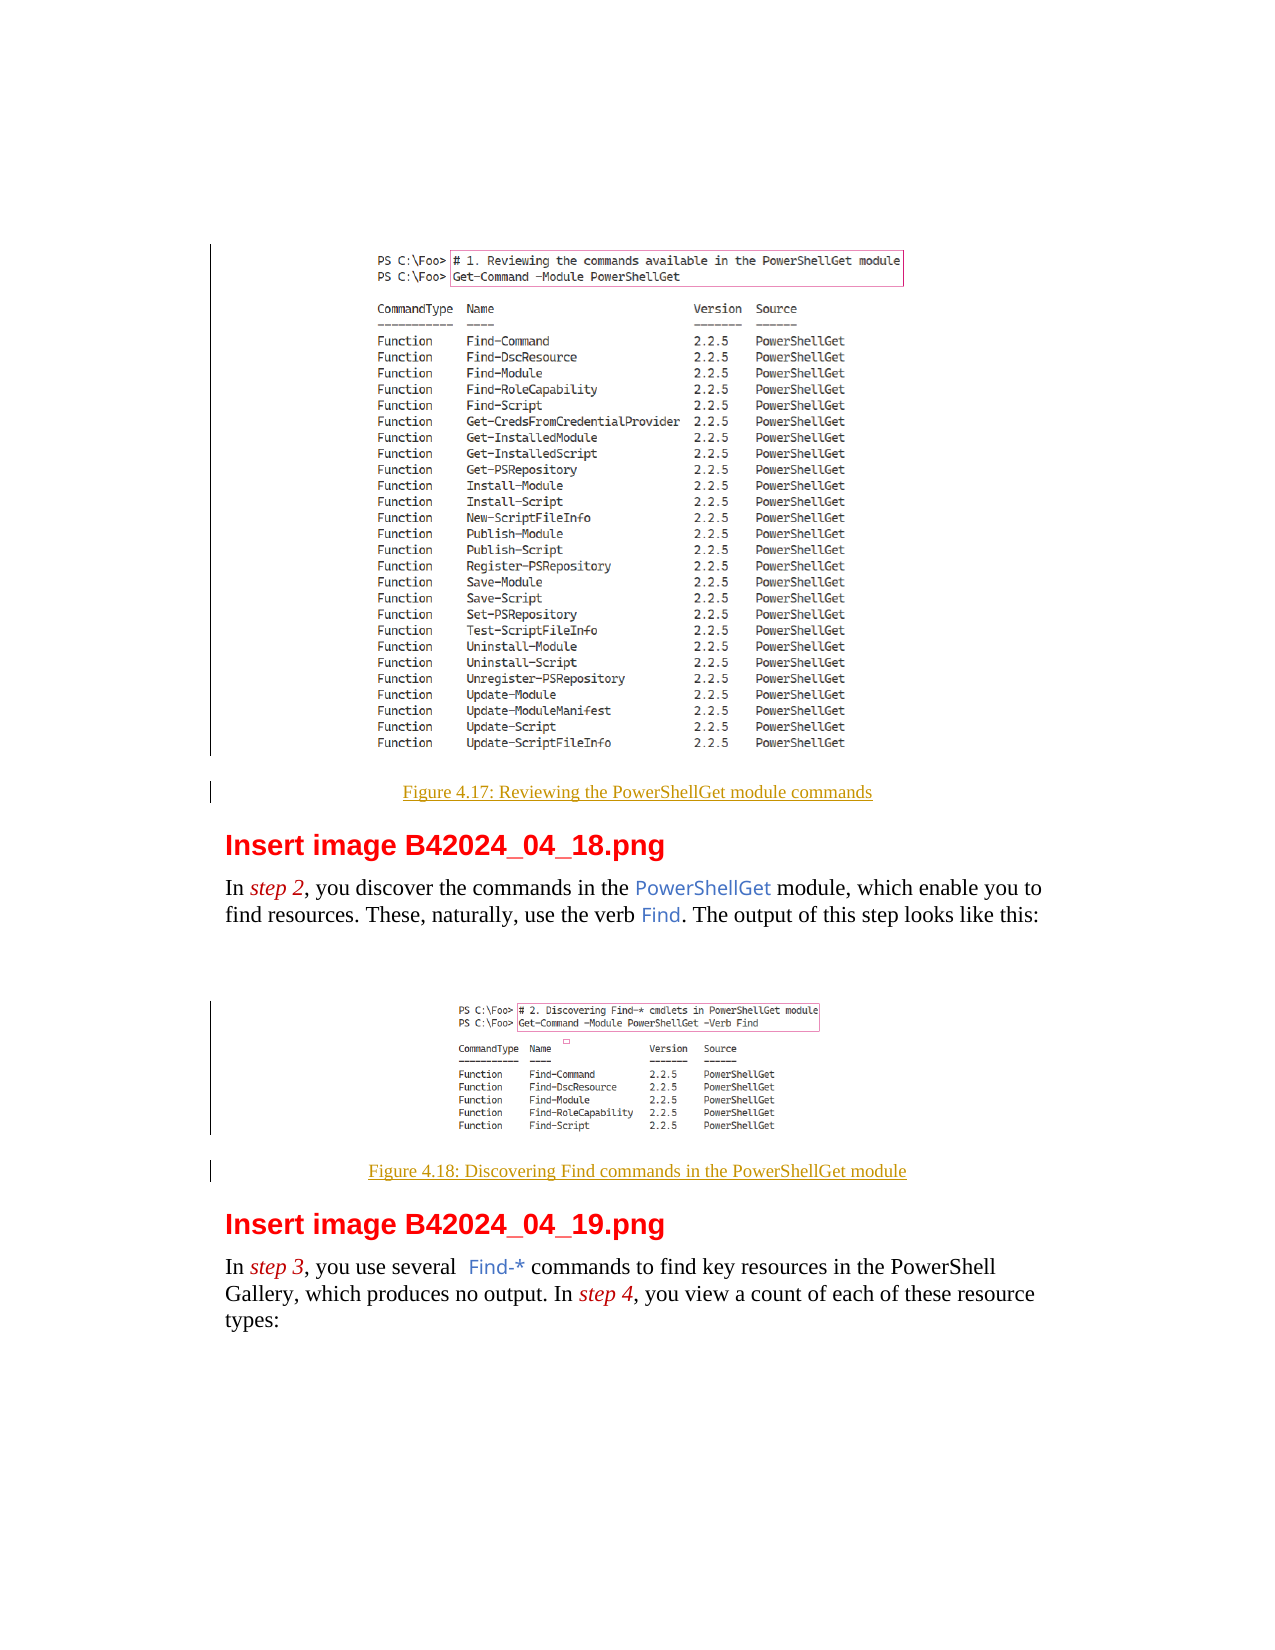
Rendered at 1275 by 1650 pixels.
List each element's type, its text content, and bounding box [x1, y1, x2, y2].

picture [366, 244, 909, 756]
text In step 2, you discover the commands in the PowerShellGet module, which enable you to find resources. These, naturally, use the verb Find. The output of this step looks like this: [225, 874, 1050, 928]
text Insert image B42024_04_19.png [225, 1207, 1050, 1240]
text In step 3, you use several Find-* commands to find key resources in the PowerShell Gallery, which produces no output. In step 4, you view a count of each of these resource types: [225, 1253, 1050, 1333]
picture [451, 1000, 824, 1136]
text Insert image B42024_04_18.png [225, 828, 1050, 861]
